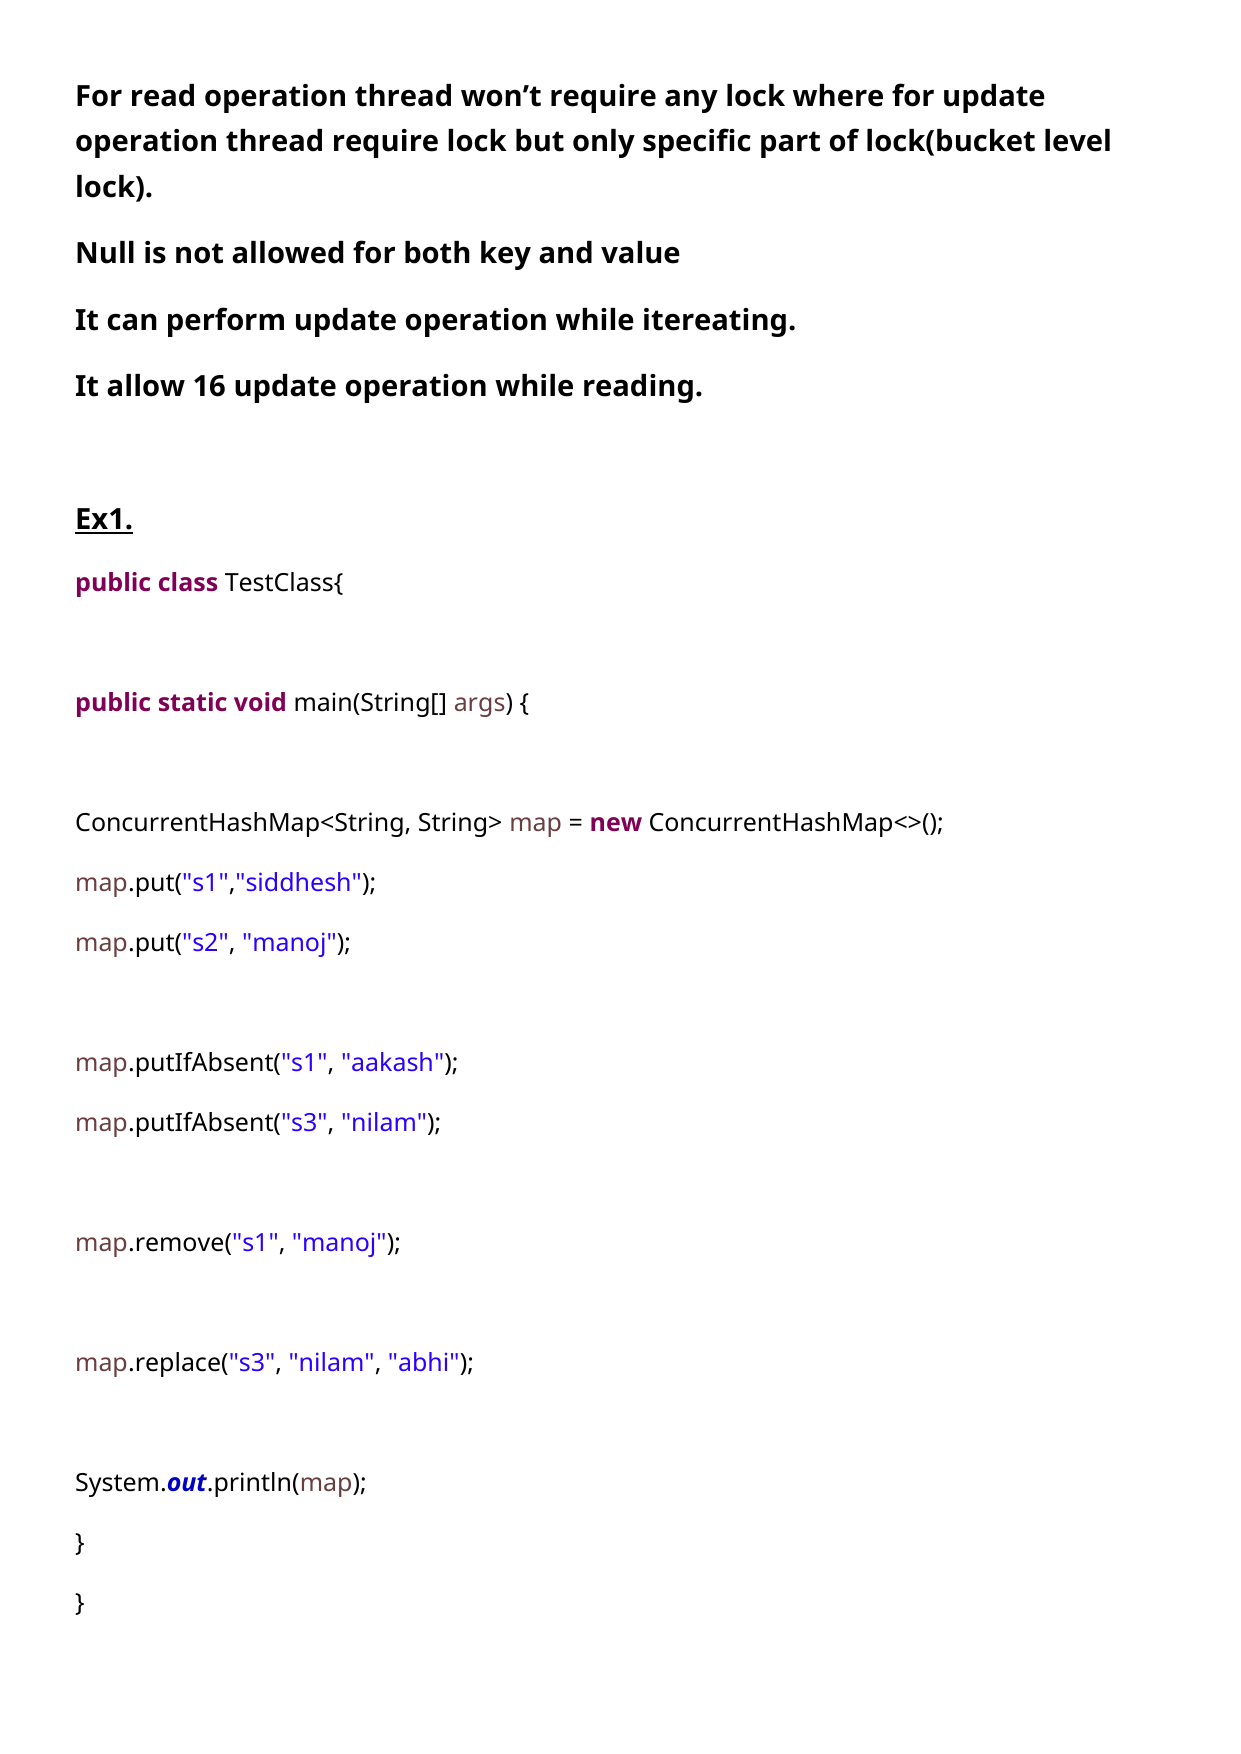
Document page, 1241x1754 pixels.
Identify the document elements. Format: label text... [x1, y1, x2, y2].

text } [75, 1585, 1165, 1619]
text map.remove("s1", "manoj"); [75, 1225, 1165, 1259]
text It allow 16 update operation while reading. [75, 366, 1165, 405]
text It can perform update operation while itereating. [75, 299, 1165, 339]
text } [75, 1525, 1165, 1559]
text public static void main(String[] args) { [75, 685, 1165, 719]
text Null is not allowed for both key and value [75, 233, 1165, 272]
text map.replace("s3", "nilam", "abhi"); [75, 1345, 1165, 1379]
text map.putIfAbsent("s3", "nilam"); [75, 1105, 1165, 1139]
text public class TestClass{ [75, 565, 1165, 599]
text map.put("s2", "manoj"); [75, 925, 1165, 959]
text map.putIfAbsent("s1", "aakash"); [75, 1045, 1165, 1079]
text System.out.println(map); [75, 1465, 1165, 1499]
text ConcurrentHashMap<String, String> map = new ConcurrentHashMap<>(); [75, 805, 1165, 839]
text Ex1. [75, 498, 1165, 538]
text map.put("s1","siddhesh"); [75, 865, 1165, 899]
text For read operation thread won’t require any lock where for update operation thread require lock but only specific part of lock(bucket level lock). [75, 75, 1165, 206]
